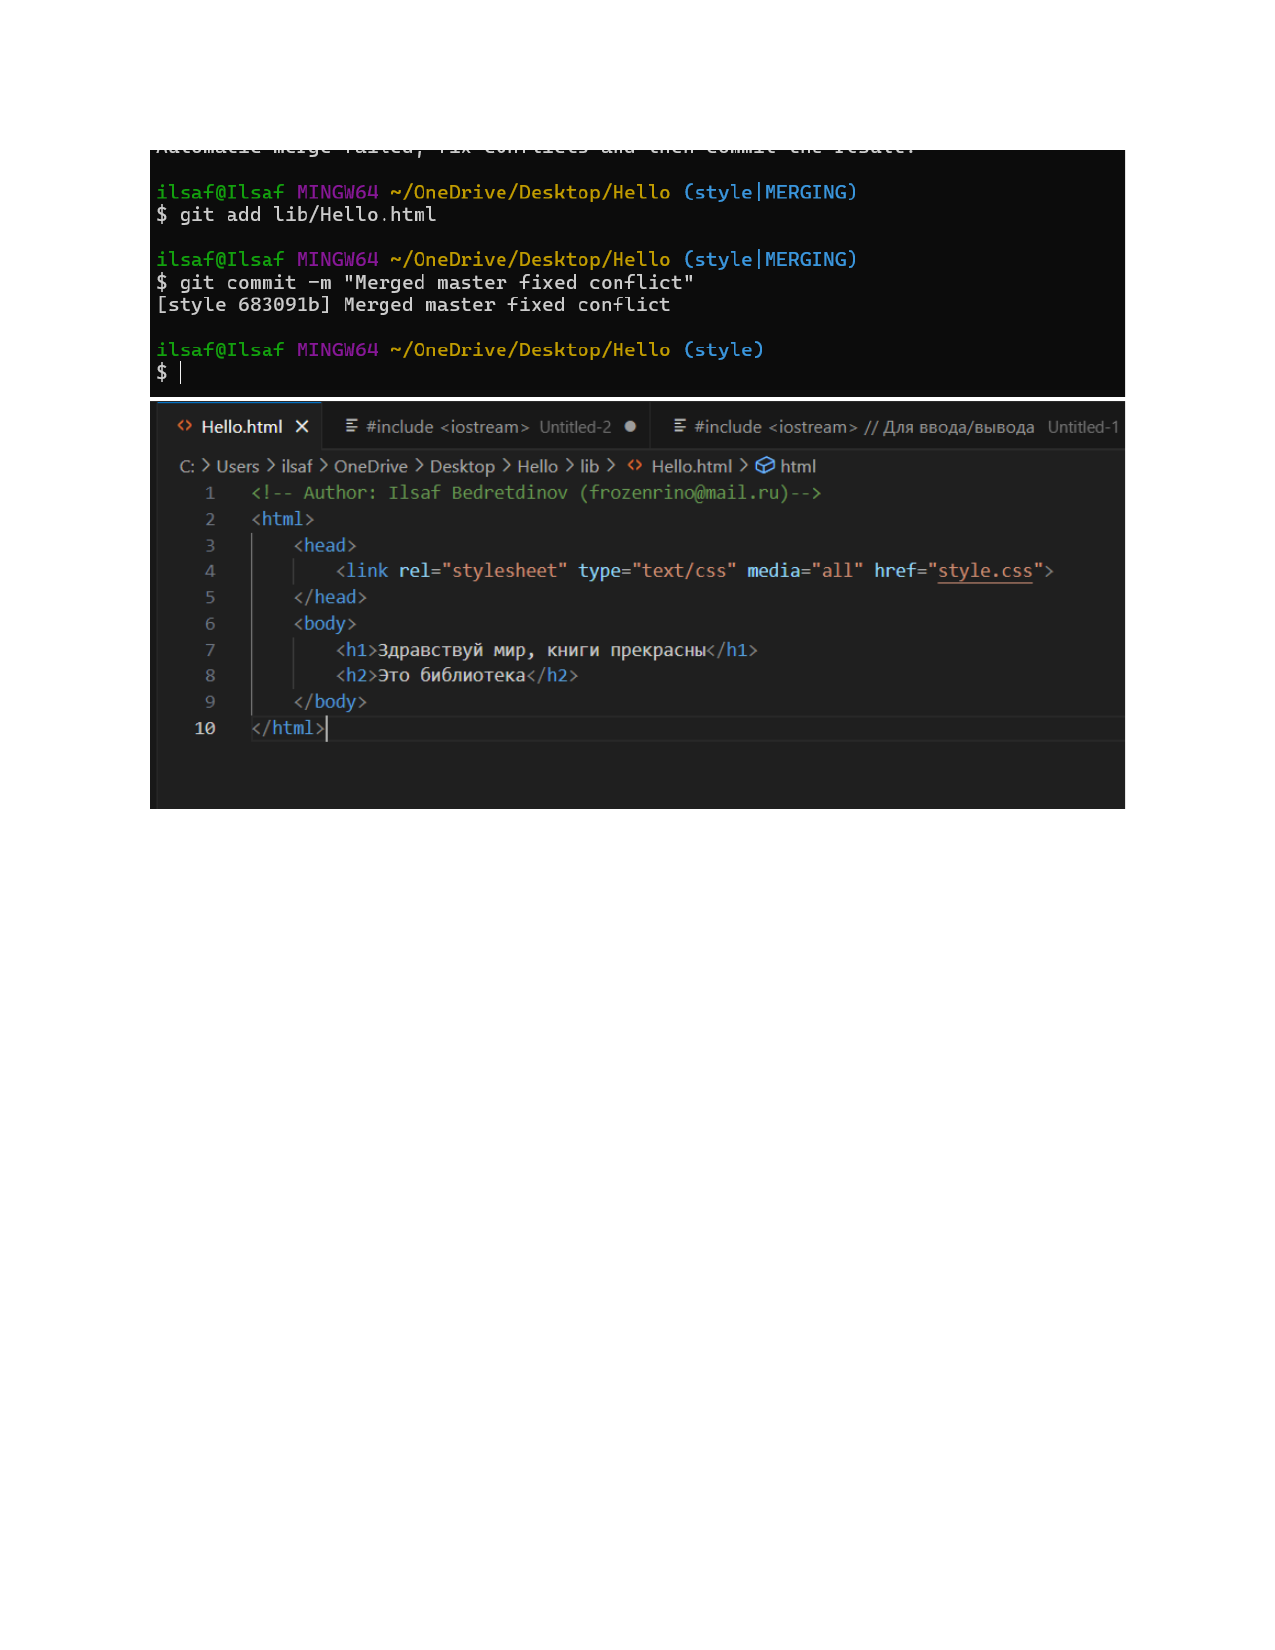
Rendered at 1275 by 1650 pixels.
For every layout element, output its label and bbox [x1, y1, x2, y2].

picture [150, 401, 1125, 809]
picture [150, 150, 1125, 397]
